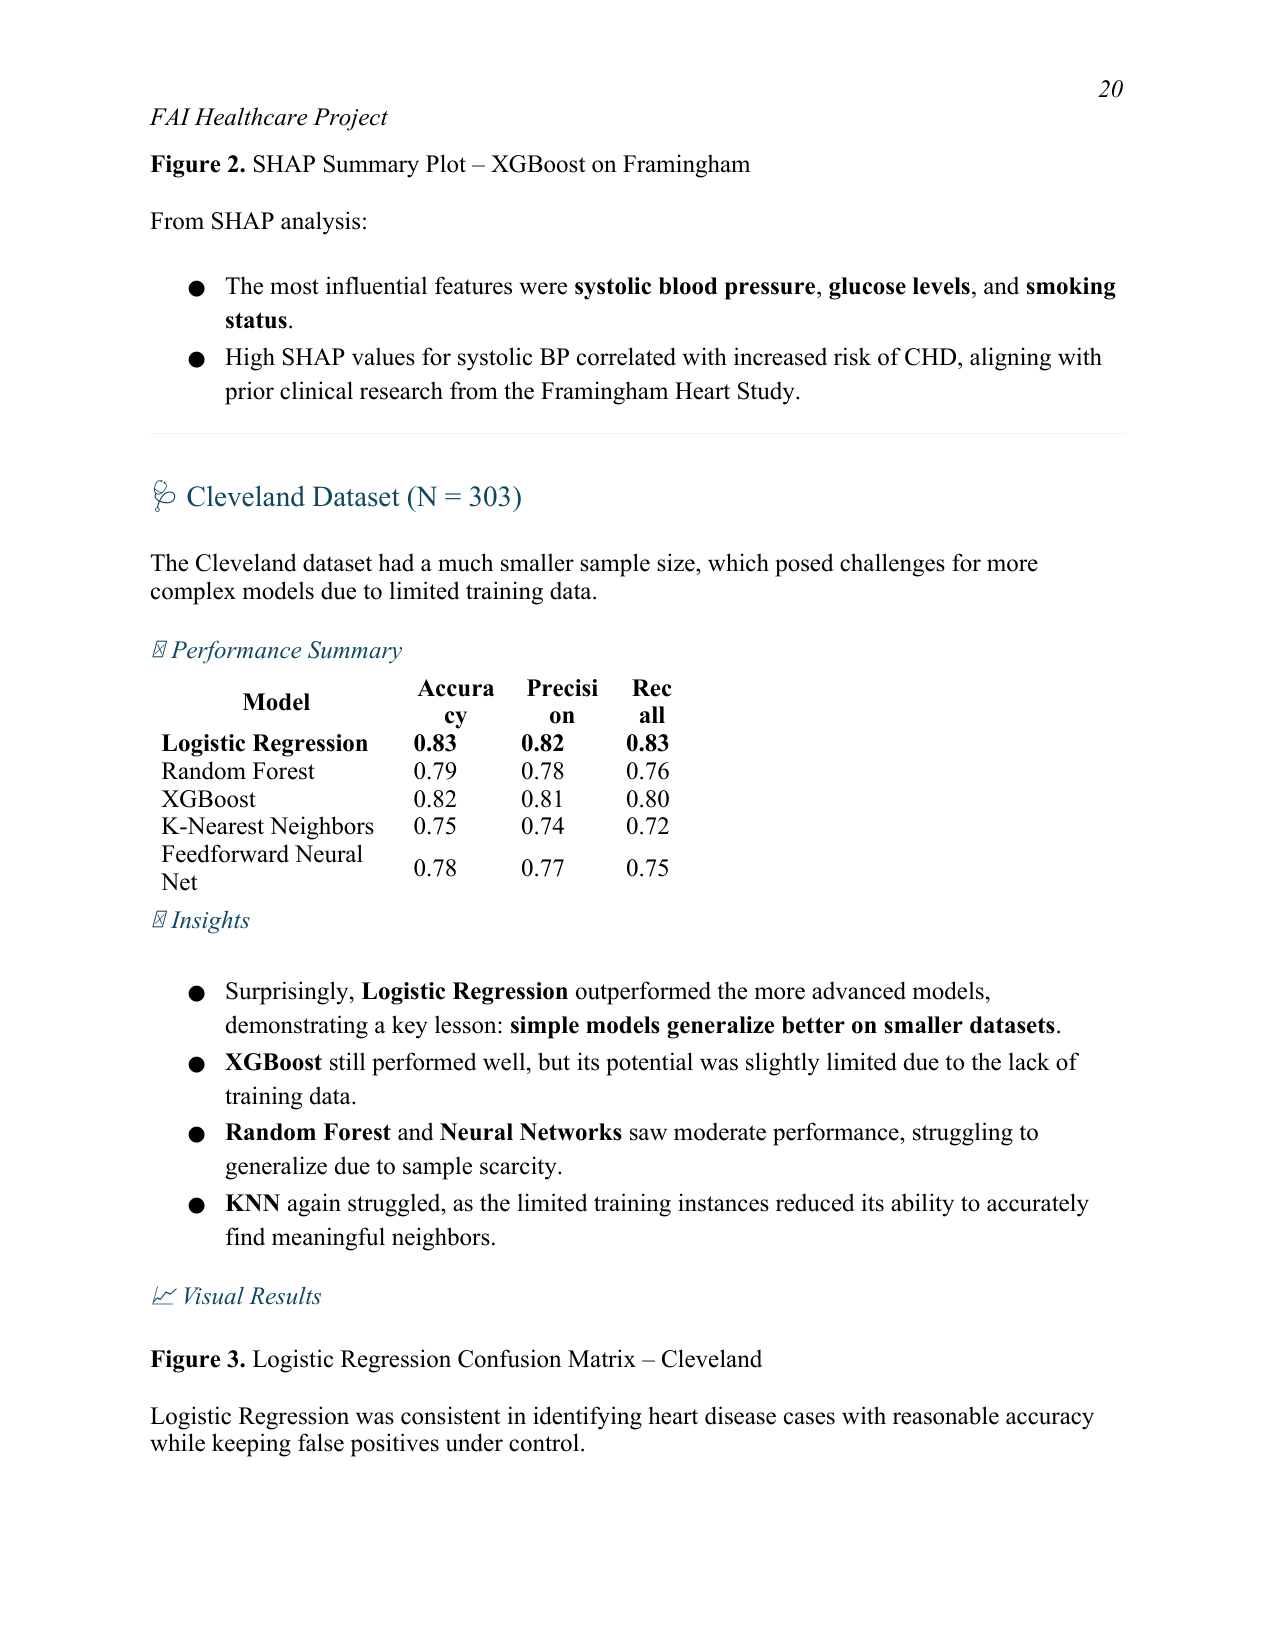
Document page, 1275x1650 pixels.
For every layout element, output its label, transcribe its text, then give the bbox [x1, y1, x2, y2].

table_cell 0.82 [402, 785, 509, 812]
table_cell 0.78 [510, 757, 614, 785]
table_cell 0.78 [402, 840, 509, 896]
table_cell 0.76 [615, 757, 689, 785]
list Random Forest and Neural Networks saw moderate performance, struggling to generalize due to sample scarcity. [187, 1110, 1125, 1180]
text From SHAP analysis: [150, 207, 1125, 234]
table_header Accuracy [402, 674, 509, 729]
subtitle 💡 Insights [150, 904, 1125, 935]
table_cell 0.82 [510, 729, 614, 757]
table_cell XGBoost [150, 785, 402, 812]
table_cell 0.81 [510, 785, 614, 812]
table_header Precision [510, 674, 614, 729]
table_cell Feedforward Neural Net [150, 840, 402, 896]
list The most influential features were systolic blood pressure, glucose levels, and smoking status. [187, 264, 1125, 334]
table_cell 0.75 [402, 813, 509, 840]
table_cell 0.72 [615, 813, 689, 840]
text Figure 2. SHAP Summary Plot – XGBoost on Framingham [150, 150, 1125, 178]
table_cell 0.80 [615, 785, 689, 812]
table_cell Random Forest [150, 757, 402, 785]
text Logistic Regression was consistent in identifying heart disease cases with reasonable accuracy while keeping false positives under control. [150, 1402, 1125, 1457]
subtitle 📈 Visual Results [150, 1280, 1125, 1311]
table_cell 0.74 [510, 813, 614, 840]
text The Cleveland dataset had a much smaller sample size, which posed challenges for more complex models due to limited training data. [150, 549, 1125, 604]
table_header Model [150, 674, 402, 729]
table_cell 0.83 [615, 729, 689, 757]
table_cell 0.83 [402, 729, 509, 757]
list Surprisingly, Logistic Regression outperformed the more advanced models, demonstrating a key lesson: simple models generalize better on smaller datasets. [187, 969, 1125, 1039]
table_header Recall [615, 674, 689, 729]
list XGBoost still performed well, but its potential was slightly limited due to the lack of training data. [187, 1039, 1125, 1110]
list KNN again struggled, as the limited training instances reduced its ability to accurately find meaningful neighbors. [187, 1180, 1125, 1251]
table_cell Logistic Regression [150, 729, 402, 757]
table_cell 0.77 [510, 840, 614, 896]
subtitle 🩺 Cleveland Dataset (N = 303) [150, 478, 1125, 514]
table_cell 0.79 [402, 757, 509, 785]
list High SHAP values for systolic BP correlated with increased risk of CHD, aligning with prior clinical research from the Framingham Heart Study. [187, 334, 1125, 404]
table_cell K-Nearest Neighbors [150, 813, 402, 840]
table_cell 0.75 [615, 840, 689, 896]
subtitle 🔬 Performance Summary [150, 634, 1125, 665]
text Figure 3. Logistic Regression Confusion Matrix – Cleveland [150, 1345, 1125, 1373]
